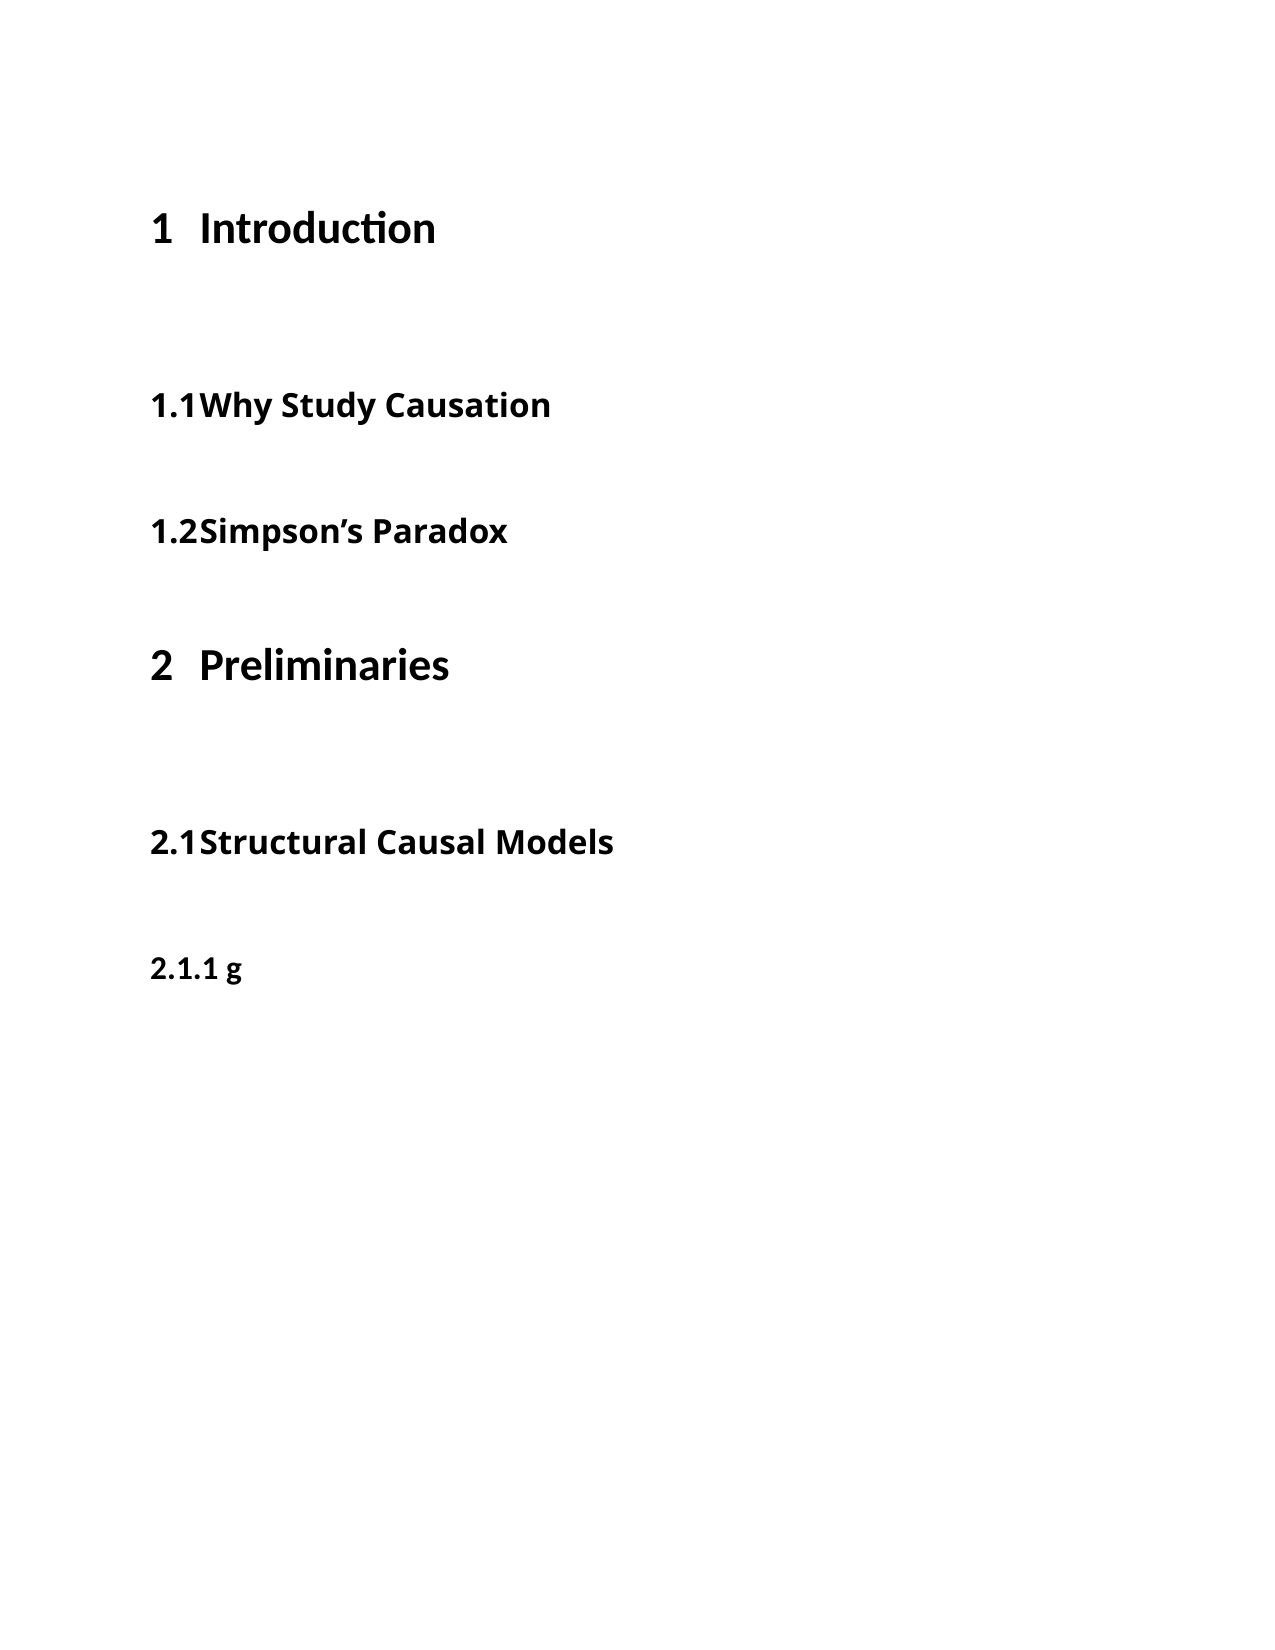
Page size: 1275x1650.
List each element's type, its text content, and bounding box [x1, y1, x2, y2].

subtitle Preliminaries [150, 631, 1125, 696]
subtitle Simpson’s Paradox [150, 498, 1125, 563]
subtitle Why Study Causation [150, 372, 1125, 437]
subtitle Introduction [150, 194, 1125, 259]
subtitle Structural Causal Models [150, 809, 1125, 874]
subtitle 2.1.1 g [150, 934, 1125, 999]
